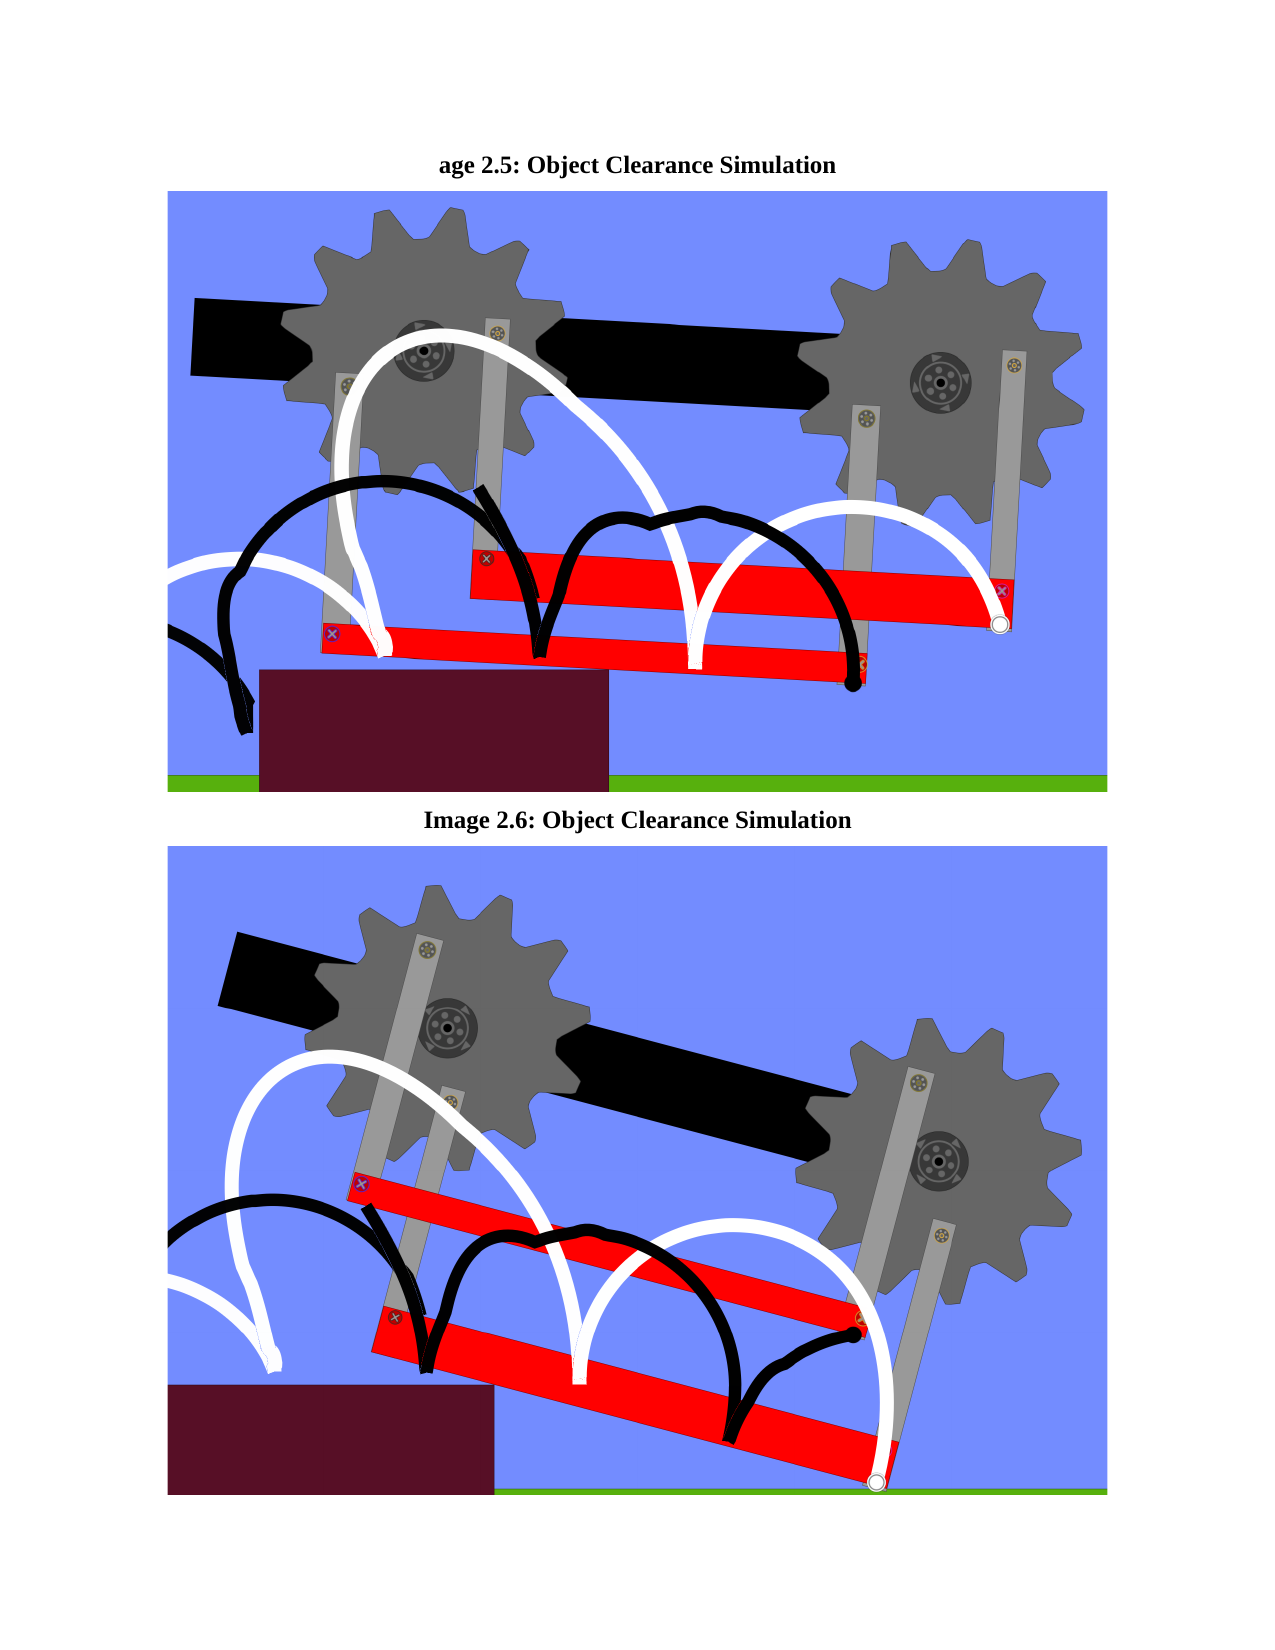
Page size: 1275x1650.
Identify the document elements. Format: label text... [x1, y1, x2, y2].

picture [167, 846, 1108, 1495]
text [150, 150, 1125, 792]
picture [167, 191, 1108, 792]
